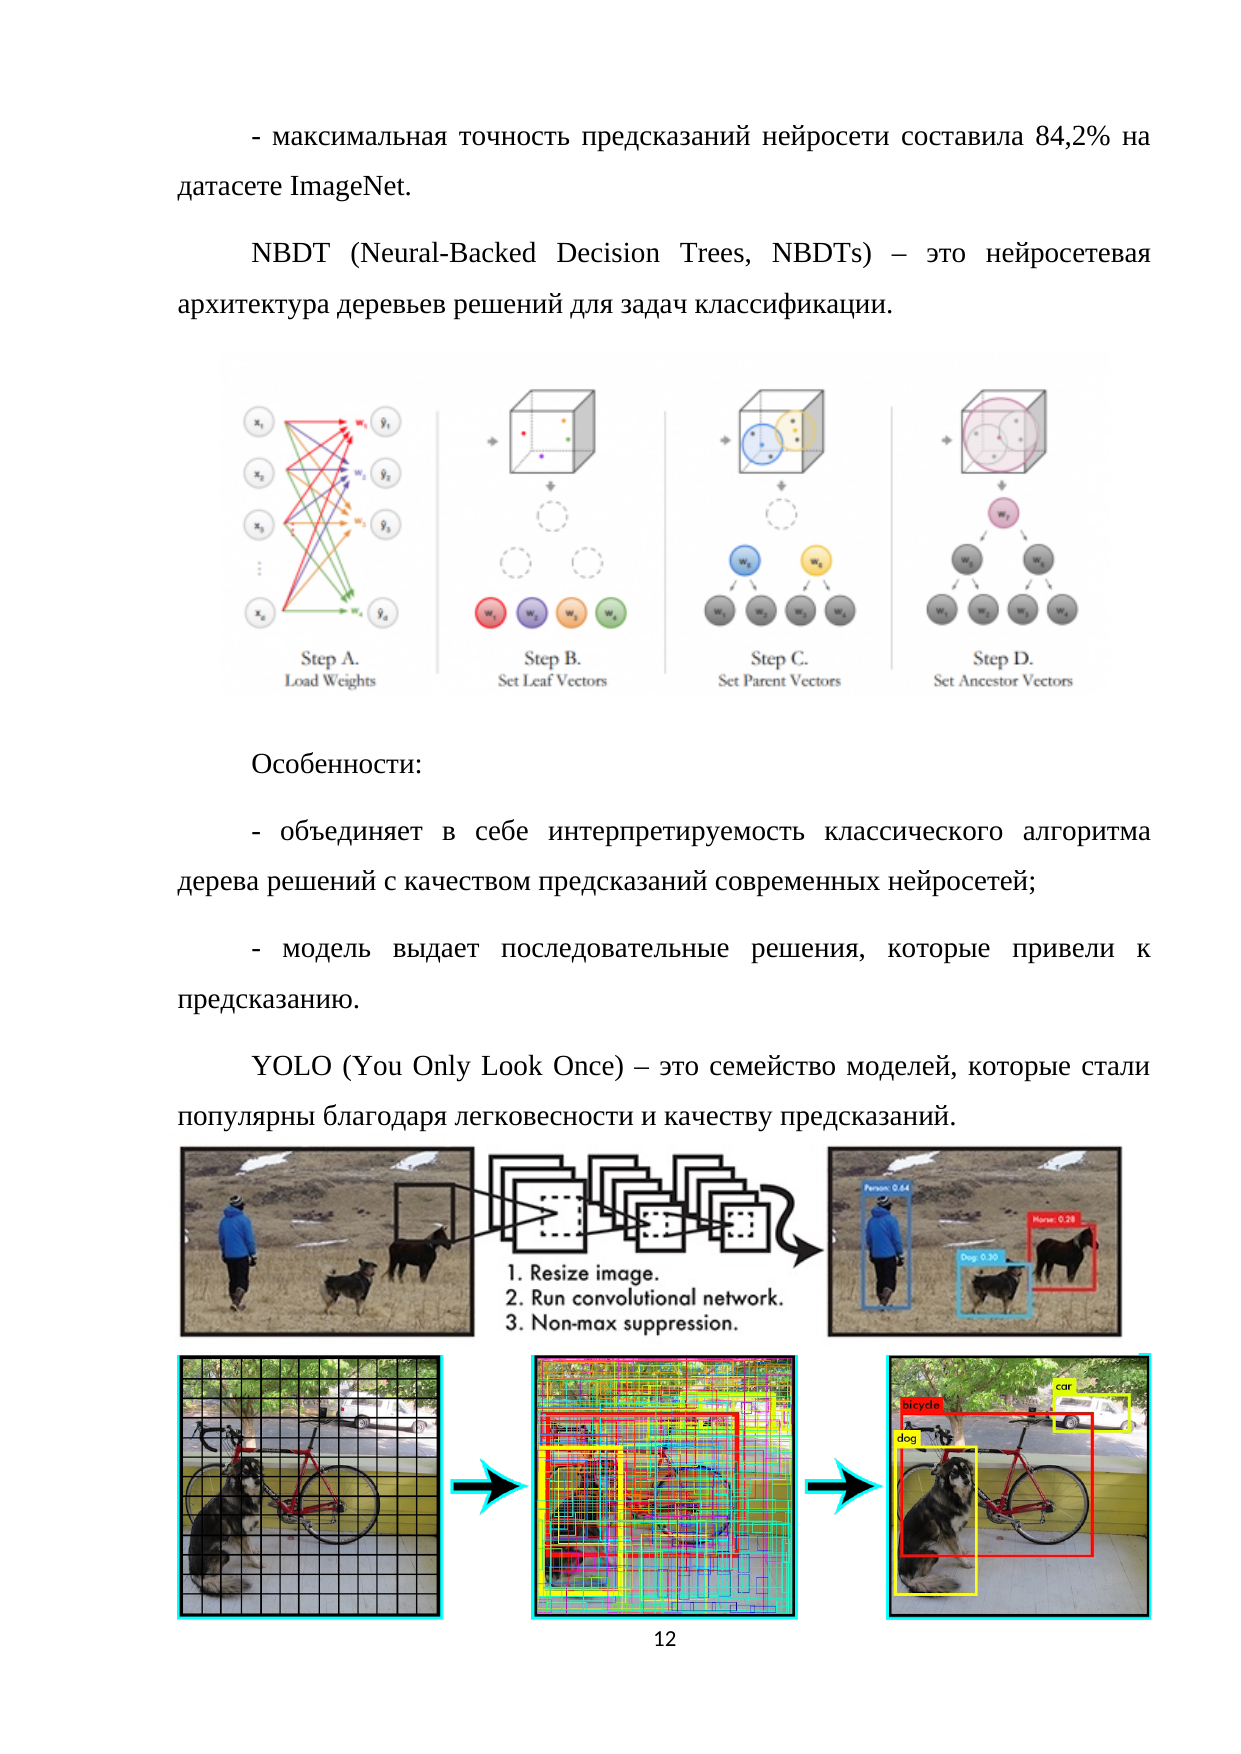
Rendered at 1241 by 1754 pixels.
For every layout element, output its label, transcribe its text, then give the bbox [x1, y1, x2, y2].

text - объединяет в себе интерпретируемость классического алгоритма дерева решений с качеством предсказаний современных нейросетей; [177, 813, 1152, 897]
text - максимальная точность предсказаний нейросети составила 84,2% на датасете ImageNet. [177, 118, 1152, 202]
text NBDT (Neural-Backed Decision Trees, NBDTs) – это нейросетевая архитектура деревьев решений для задач классификации. [177, 235, 1152, 319]
picture [219, 352, 1110, 696]
picture [164, 1133, 1152, 1620]
text YOLO (You Only Look Once) – это семейство моделей, которые стали популярны благодаря легковесности и качеству предсказаний. [177, 1048, 1152, 1132]
text - модель выдает последовательные решения, которые привели к предсказанию. [177, 931, 1152, 1014]
